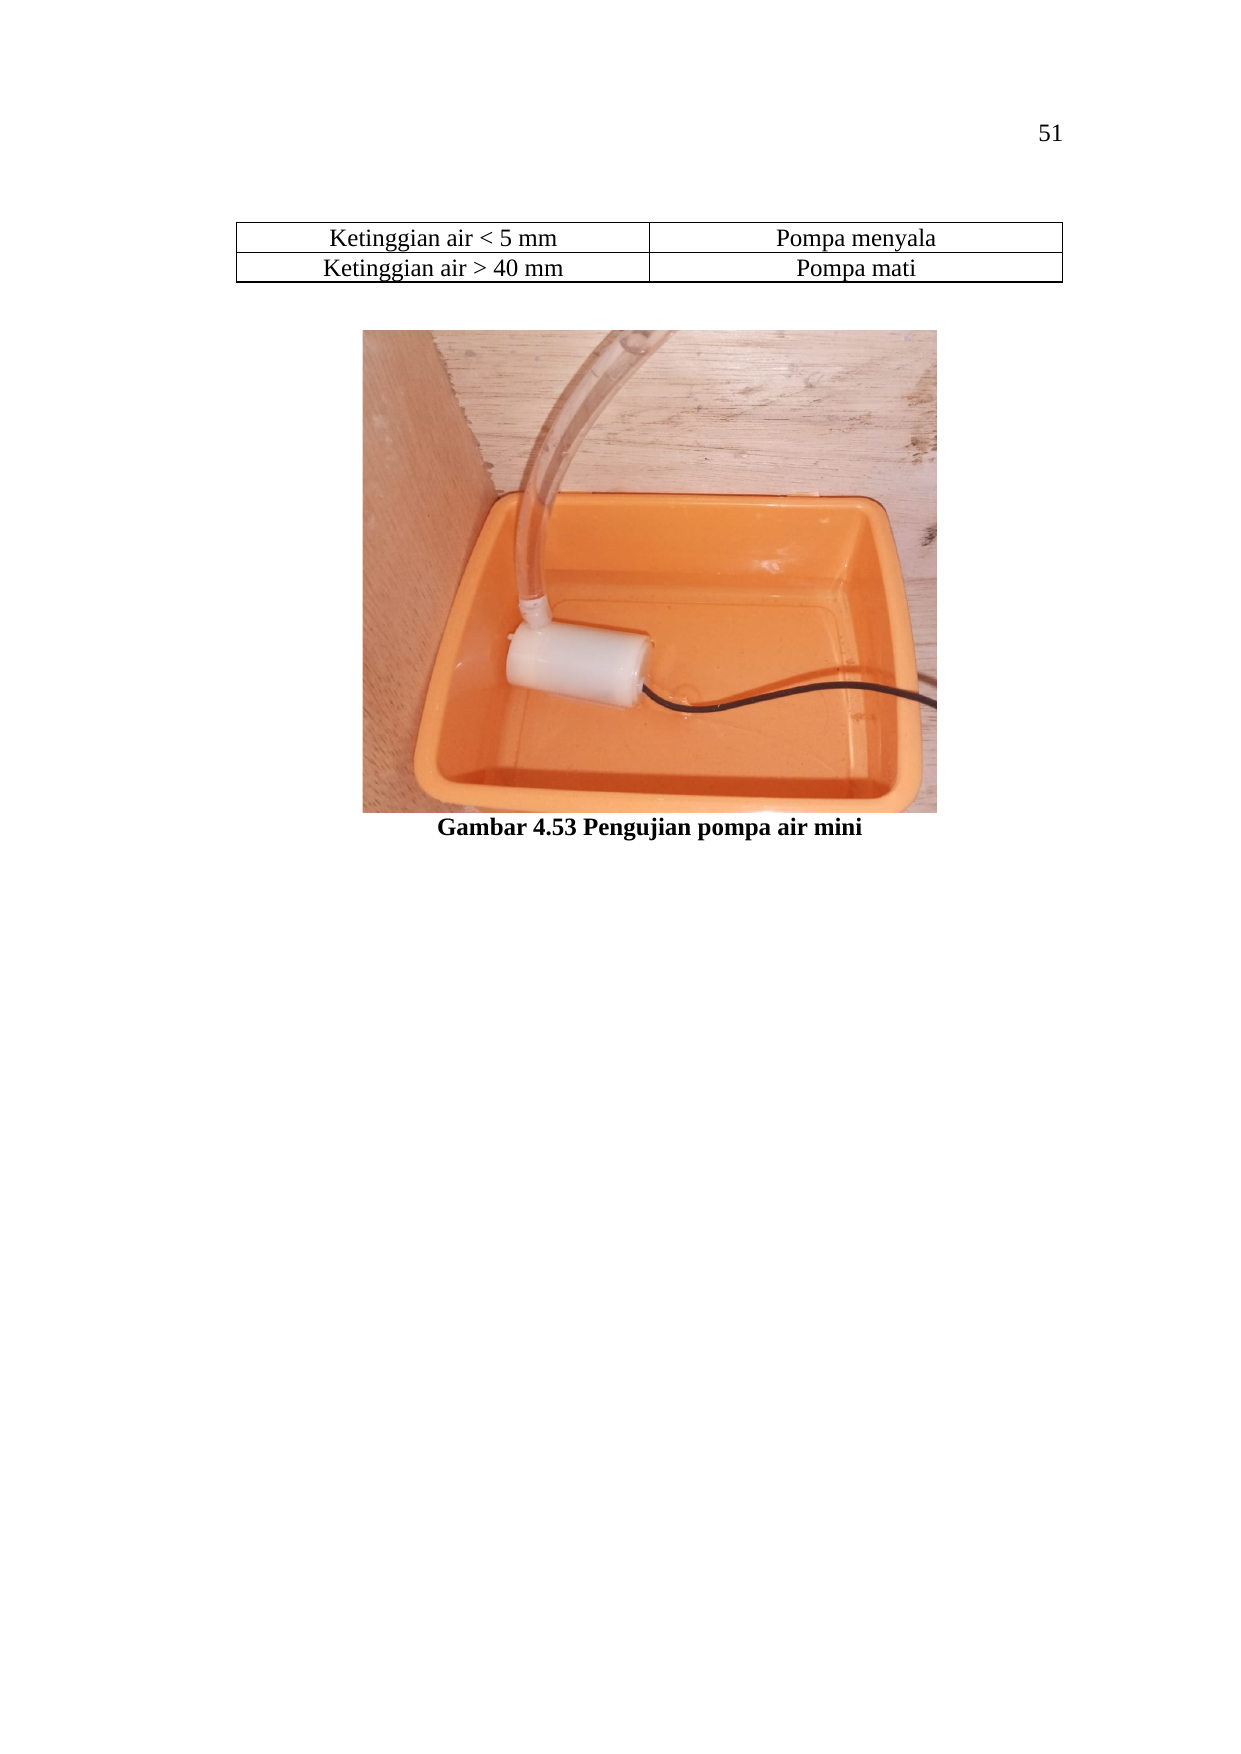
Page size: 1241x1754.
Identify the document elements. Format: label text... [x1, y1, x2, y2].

table_cell Pompa mati [650, 253, 1062, 281]
table_cell Ketinggian air < 5 mm [237, 223, 649, 252]
picture [362, 330, 937, 813]
table_cell Ketinggian air > 40 mm [237, 253, 649, 281]
table_cell Pompa menyala [650, 223, 1062, 252]
